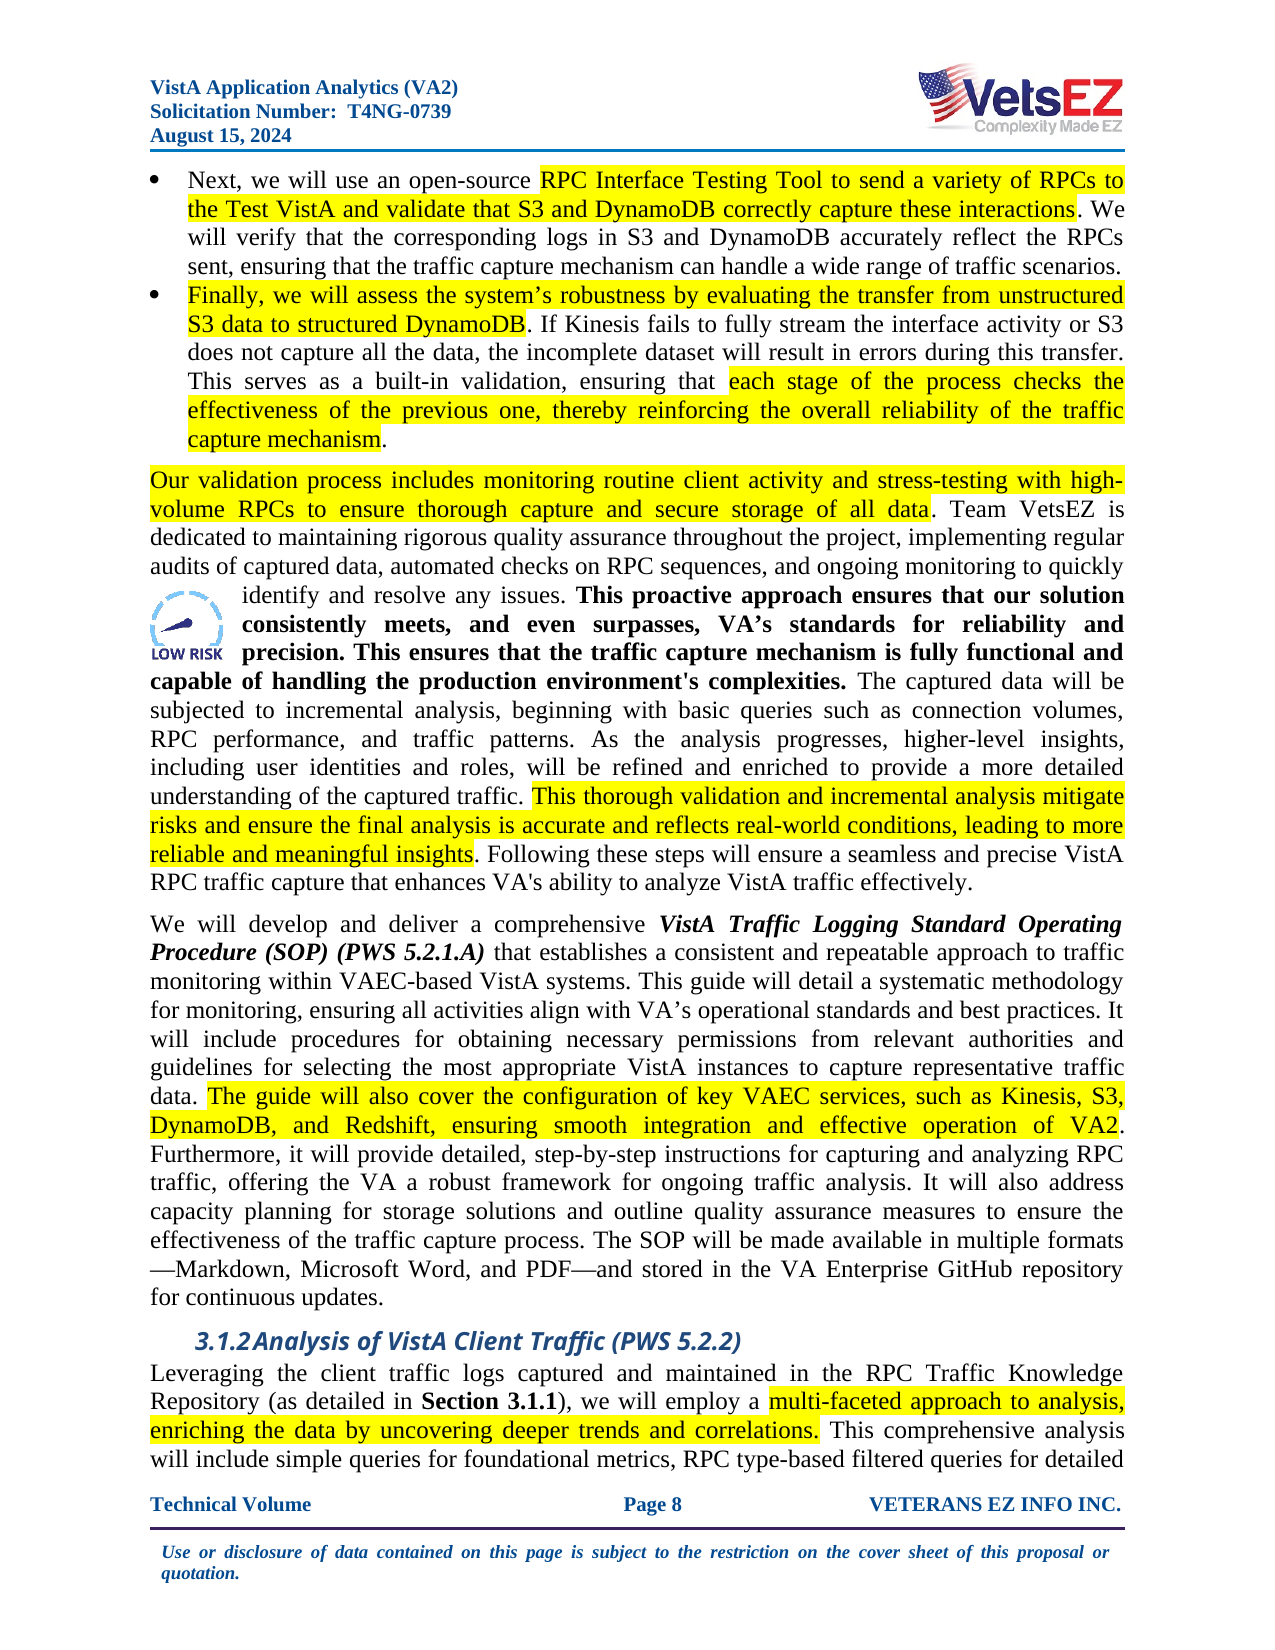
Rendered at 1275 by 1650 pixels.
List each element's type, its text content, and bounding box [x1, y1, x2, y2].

picture [915, 60, 1125, 138]
list Our validation process includes monitoring routine client activity and stress-testing with high-volume RPCs to ensure thorough capture and secure storage of all data. Team VetsEZ is dedicated to maintaining rigorous quality assurance throughout the project, implementing regular audits of captured data, automated checks on RPC sequences, and ongoing monitoring to quickly identify and resolve any issues. This proactive approach ensures that our solution consistently meets, and even surpasses, VA’s standards for reliability and precision. This ensures that the traffic capture mechanism is fully functional and capable of handling the production environment's complexities. The captured data will be subjected to incremental analysis, beginning with basic queries such as connection volumes, RPC performance, and traffic patterns. As the analysis progresses, higher-level insights, including user identities and roles, will be refined and enriched to provide a more detailed understanding of the captured traffic. This thorough validation and incremental analysis mitigate risks and ensure the final analysis is accurate and reflects real-world conditions, leading to more reliable and meaningful insights. Following these steps will ensure a seamless and precise VistA RPC traffic capture that enhances VA's ability to analyze VistA traffic effectively. [150, 494, 1125, 810]
subtitle Analysis of VistA Client Traffic (PWS 5.2.2) [195, 1324, 1125, 1358]
text We will develop and deliver a comprehensive VistA Traffic Logging Standard Operating Procedure (SOP) (PWS 5.2.1.A) that establishes a consistent and repeatable approach to traffic monitoring within VAEC-based VistA systems. This guide will detail a systematic methodology for monitoring, ensuring all activities align with VA’s operational standards and best practices. It will include procedures for obtaining necessary permissions from relevant authorities and guidelines for selecting the most appropriate VistA instances to capture representative traffic data. The guide will also cover the configuration of key VAEC services, such as Kinesis, S3, DynamoDB, and Redshift, ensuring smooth integration and effective operation of VA2. Furthermore, it will provide detailed, step-by-step instructions for capturing and analyzing RPC traffic, offering the VA a robust framework for ongoing traffic analysis. It will also address capacity planning for storage solutions and outline quality assurance measures to ensure the effectiveness of the traffic capture process. The SOP will be made available in multiple formats—Markdown, Microsoft Word, and PDF—and stored in the VA Enterprise GitHub repository for continuous updates. [150, 909, 1125, 1110]
text We will develop and deliver a comprehensive VistA Traffic Logging Standard Operating Procedure (SOP) (PWS 5.2.1.A) that establishes a consistent and repeatable approach to traffic monitoring within VAEC-based VistA systems. This guide will detail a systematic methodology for monitoring, ensuring all activities align with VA’s operational standards and best practices. It will include procedures for obtaining necessary permissions from relevant authorities and guidelines for selecting the most appropriate VistA instances to capture representative traffic data. The guide will also cover the configuration of key VAEC services, such as Kinesis, S3, DynamoDB, and Redshift, ensuring smooth integration and effective operation of VA2. Furthermore, it will provide detailed, step-by-step instructions for capturing and analyzing RPC traffic, offering the VA a robust framework for ongoing traffic analysis. It will also address capacity planning for storage solutions and outline quality assurance measures to ensure the effectiveness of the traffic capture process. The SOP will be made available in multiple formats—Markdown, Microsoft Word, and PDF—and stored in the VA Enterprise GitHub repository for continuous updates. [150, 1110, 1125, 1311]
picture [150, 591, 223, 666]
list Finally, we will assess the system’s robustness by evaluating the transfer from unstructured S3 data to structured DynamoDB. If Kinesis fails to fully stream the interface activity or S3 does not capture all the data, the incomplete dataset will result in errors during this transfer. This serves as a built-in validation, ensuring that each stage of the process checks the effectiveness of the previous one, thereby reinforcing the overall reliability of the traffic capture mechanism. [150, 280, 1125, 452]
list Next, we will use an open-source RPC Interface Testing Tool to send a variety of RPCs to the Test VistA and validate that S3 and DynamoDB correctly capture these interactions. We will verify that the corresponding logs in S3 and DynamoDB accurately reflect the RPCs sent, ensuring that the traffic capture mechanism can handle a wide range of traffic scenarios. [150, 165, 1125, 280]
